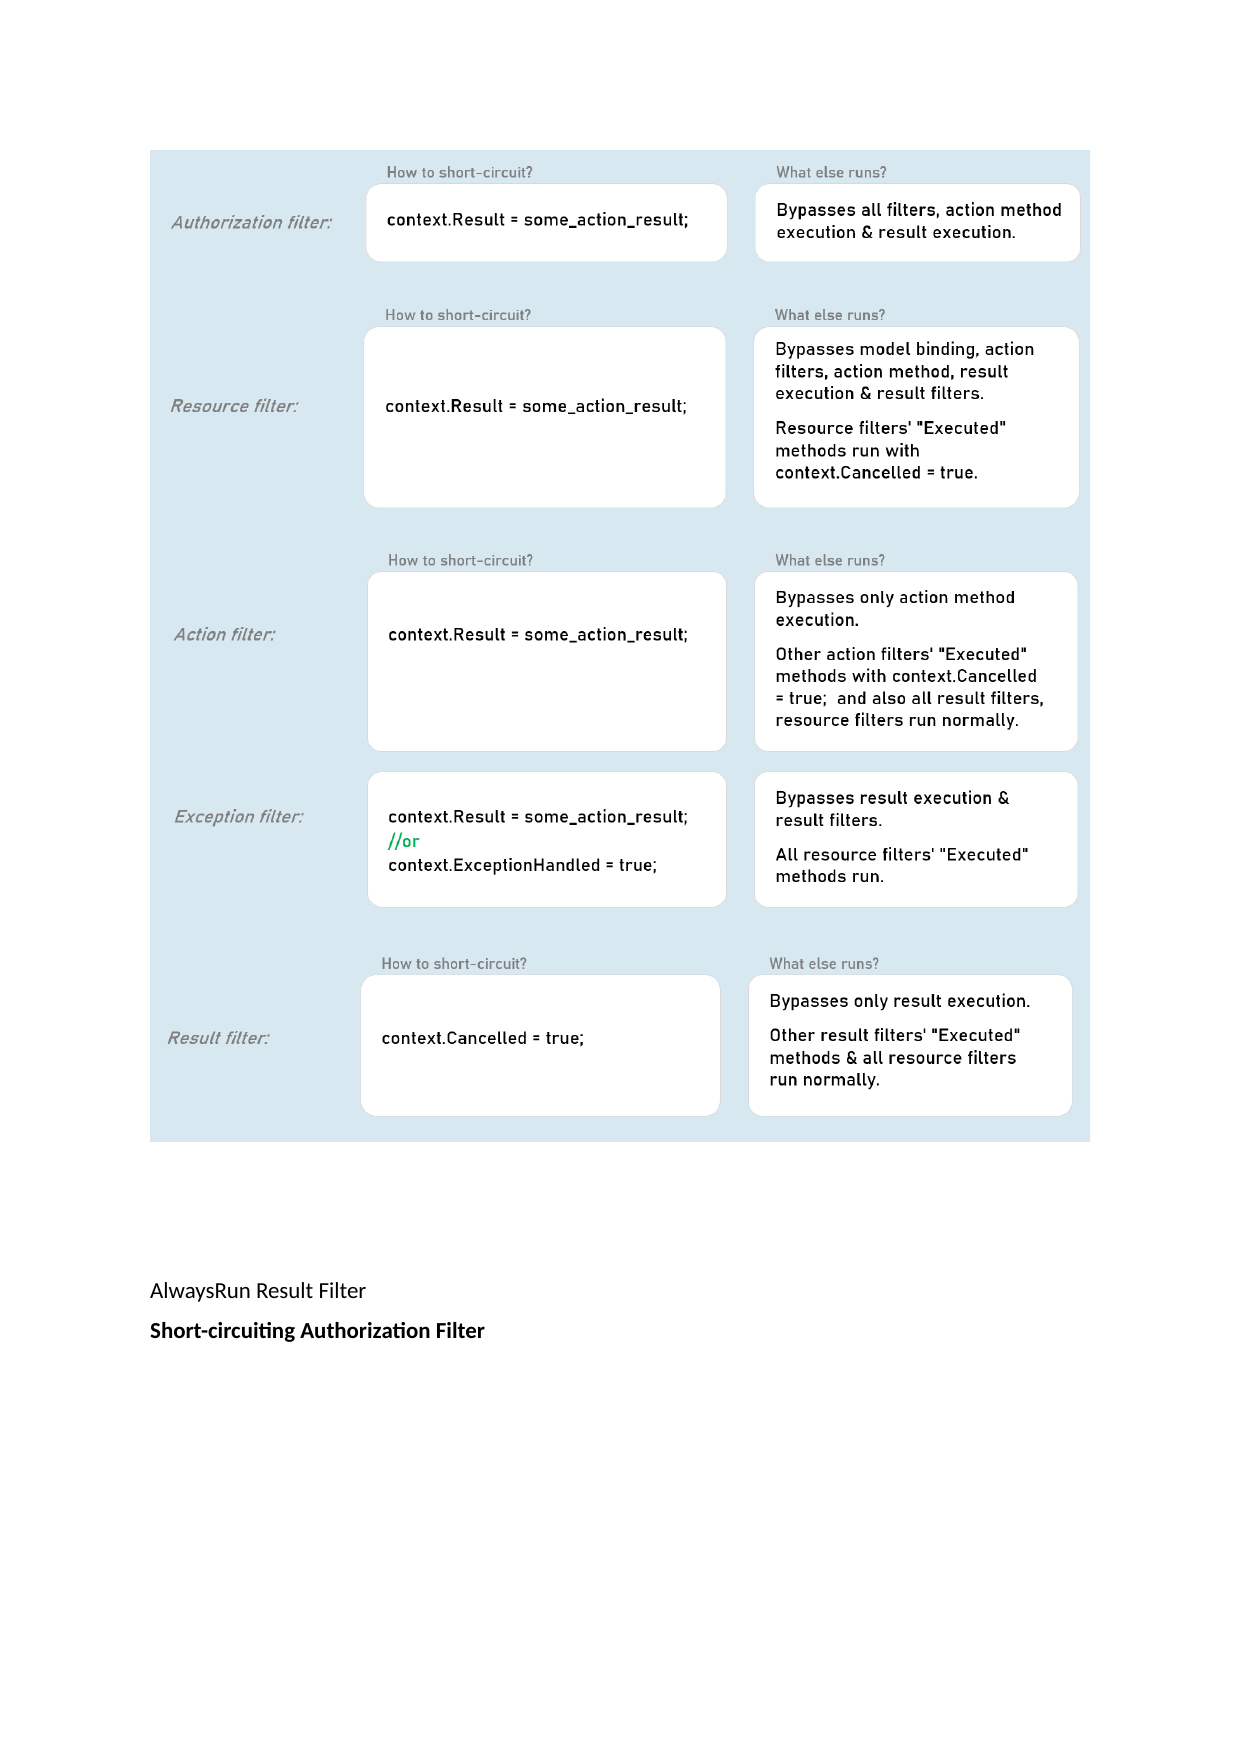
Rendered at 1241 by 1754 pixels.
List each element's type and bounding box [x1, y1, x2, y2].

picture [150, 150, 1091, 1142]
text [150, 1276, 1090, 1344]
